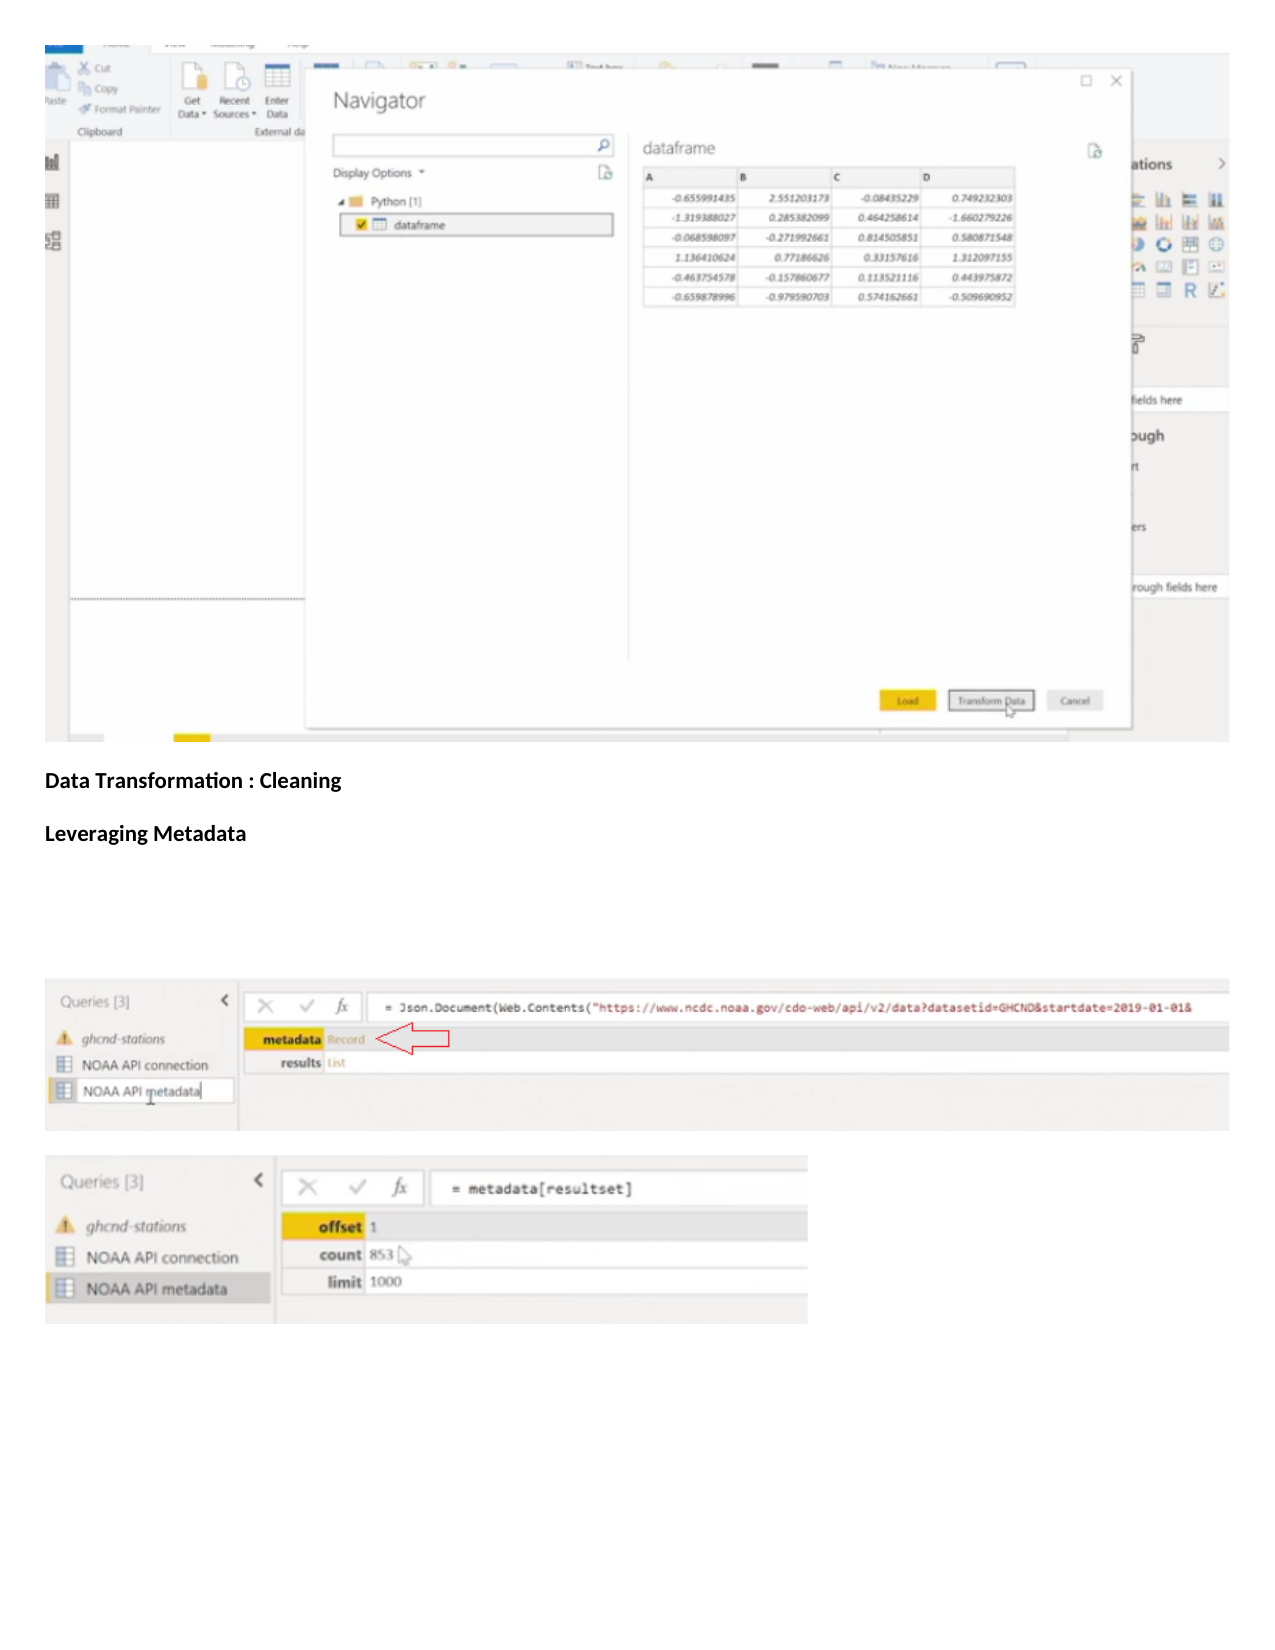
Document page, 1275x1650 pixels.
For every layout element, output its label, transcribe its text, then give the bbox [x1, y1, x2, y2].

text Data Transformation : Cleaning [45, 766, 1230, 794]
picture [45, 1155, 808, 1324]
text Leveraging Metadata [45, 819, 1230, 847]
picture [45, 978, 1230, 1131]
picture [45, 45, 1230, 742]
